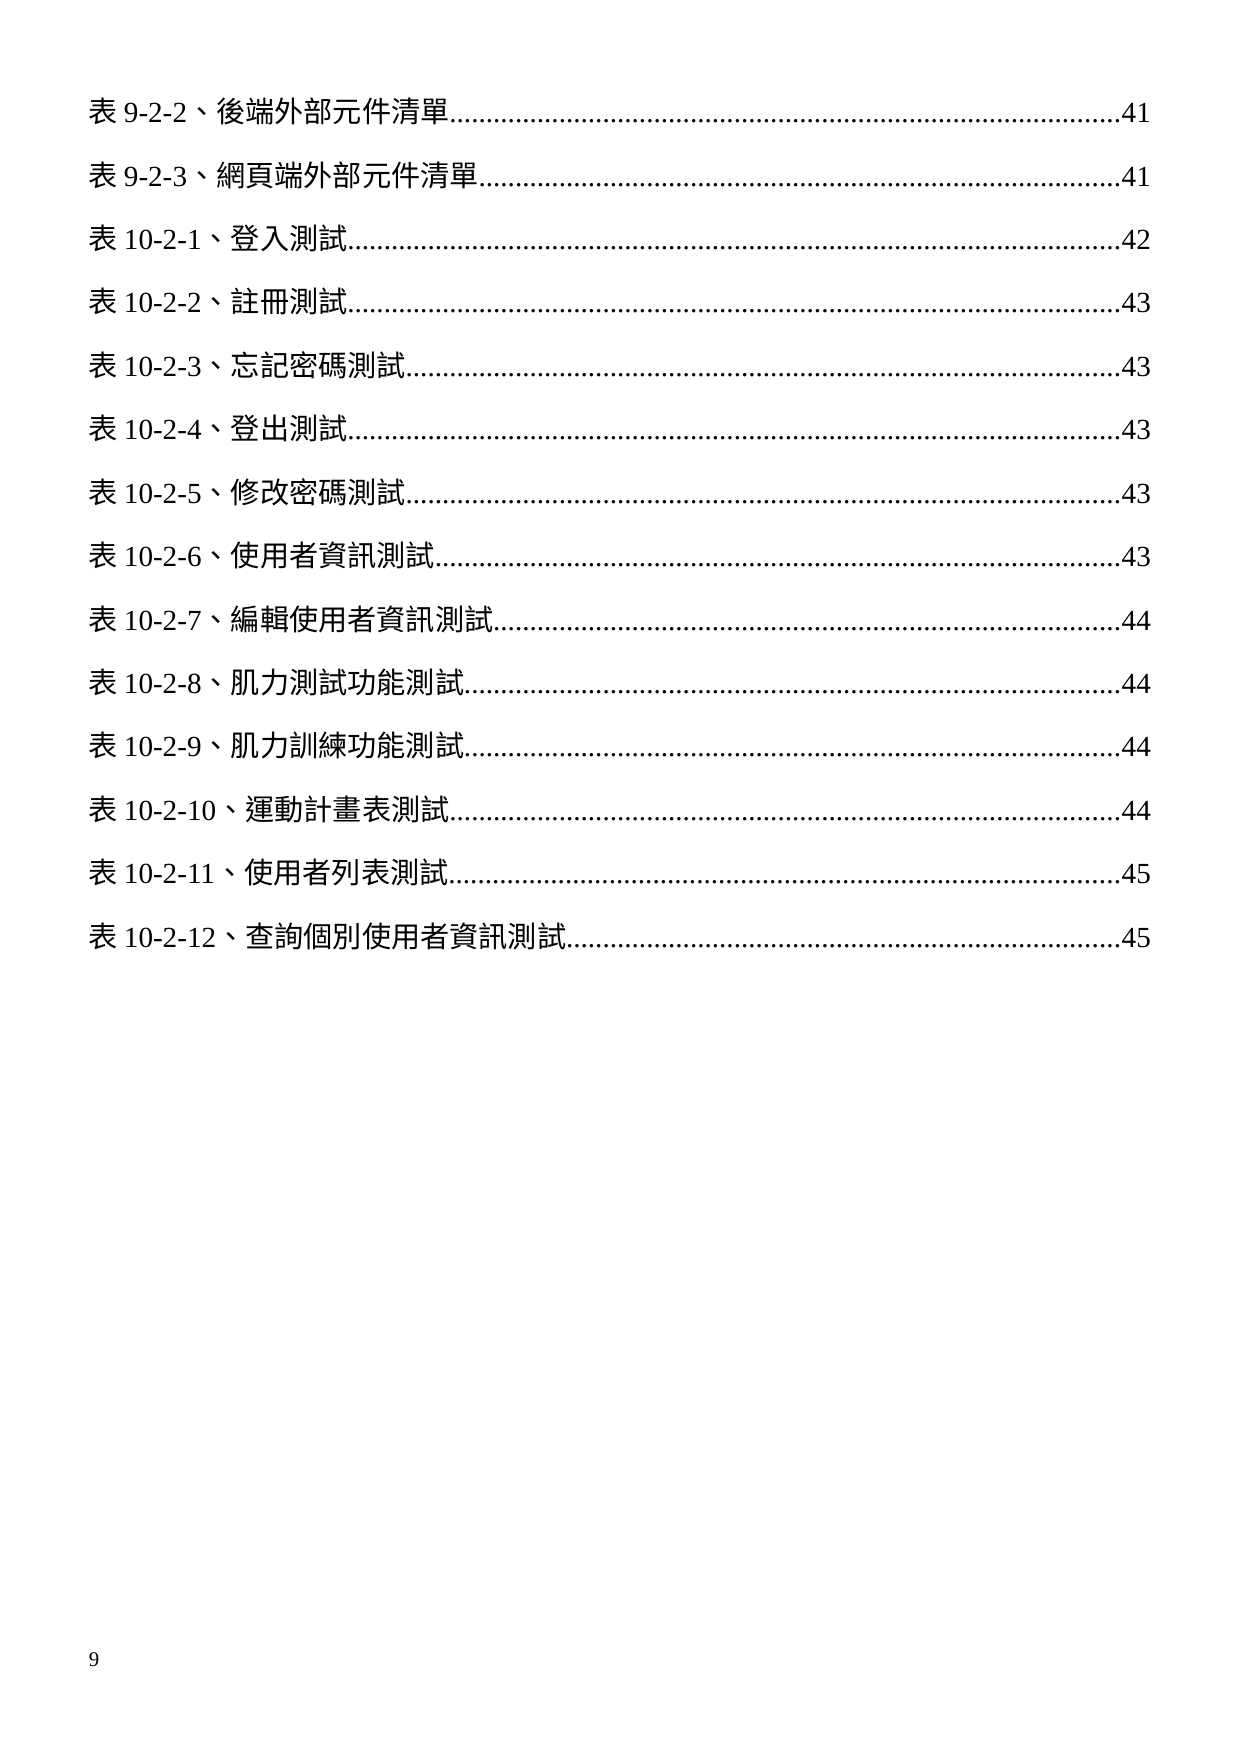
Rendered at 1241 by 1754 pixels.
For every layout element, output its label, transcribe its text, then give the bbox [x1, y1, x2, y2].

text 表10-2-7、編輯使用者資訊測試 44 [89, 596, 1152, 638]
text 表9-2-2、後端外部元件清單 41 [89, 89, 1152, 131]
text 表10-2-1、登入測試 42 [89, 216, 1152, 258]
text 表9-2-3、網頁端外部元件清單 41 [89, 152, 1152, 194]
text 表10-2-3、忘記密碼測試 43 [89, 342, 1152, 385]
text 表10-2-9、肌力訓練功能測試 44 [89, 723, 1152, 765]
text 表10-2-6、使用者資訊測試 43 [89, 533, 1152, 575]
text 表10-2-11、使用者列表測試 45 [89, 850, 1152, 892]
text 表10-2-8、肌力測試功能測試 44 [89, 659, 1152, 702]
text 表10-2-10、運動計畫表測試 44 [89, 786, 1152, 829]
text 表10-2-4、登出測試 43 [89, 406, 1152, 448]
text 表10-2-2、註冊測試 43 [89, 279, 1152, 321]
text 表10-2-12、查詢個別使用者資訊測試 45 [89, 913, 1152, 956]
text 表10-2-5、修改密碼測試 43 [89, 469, 1152, 512]
